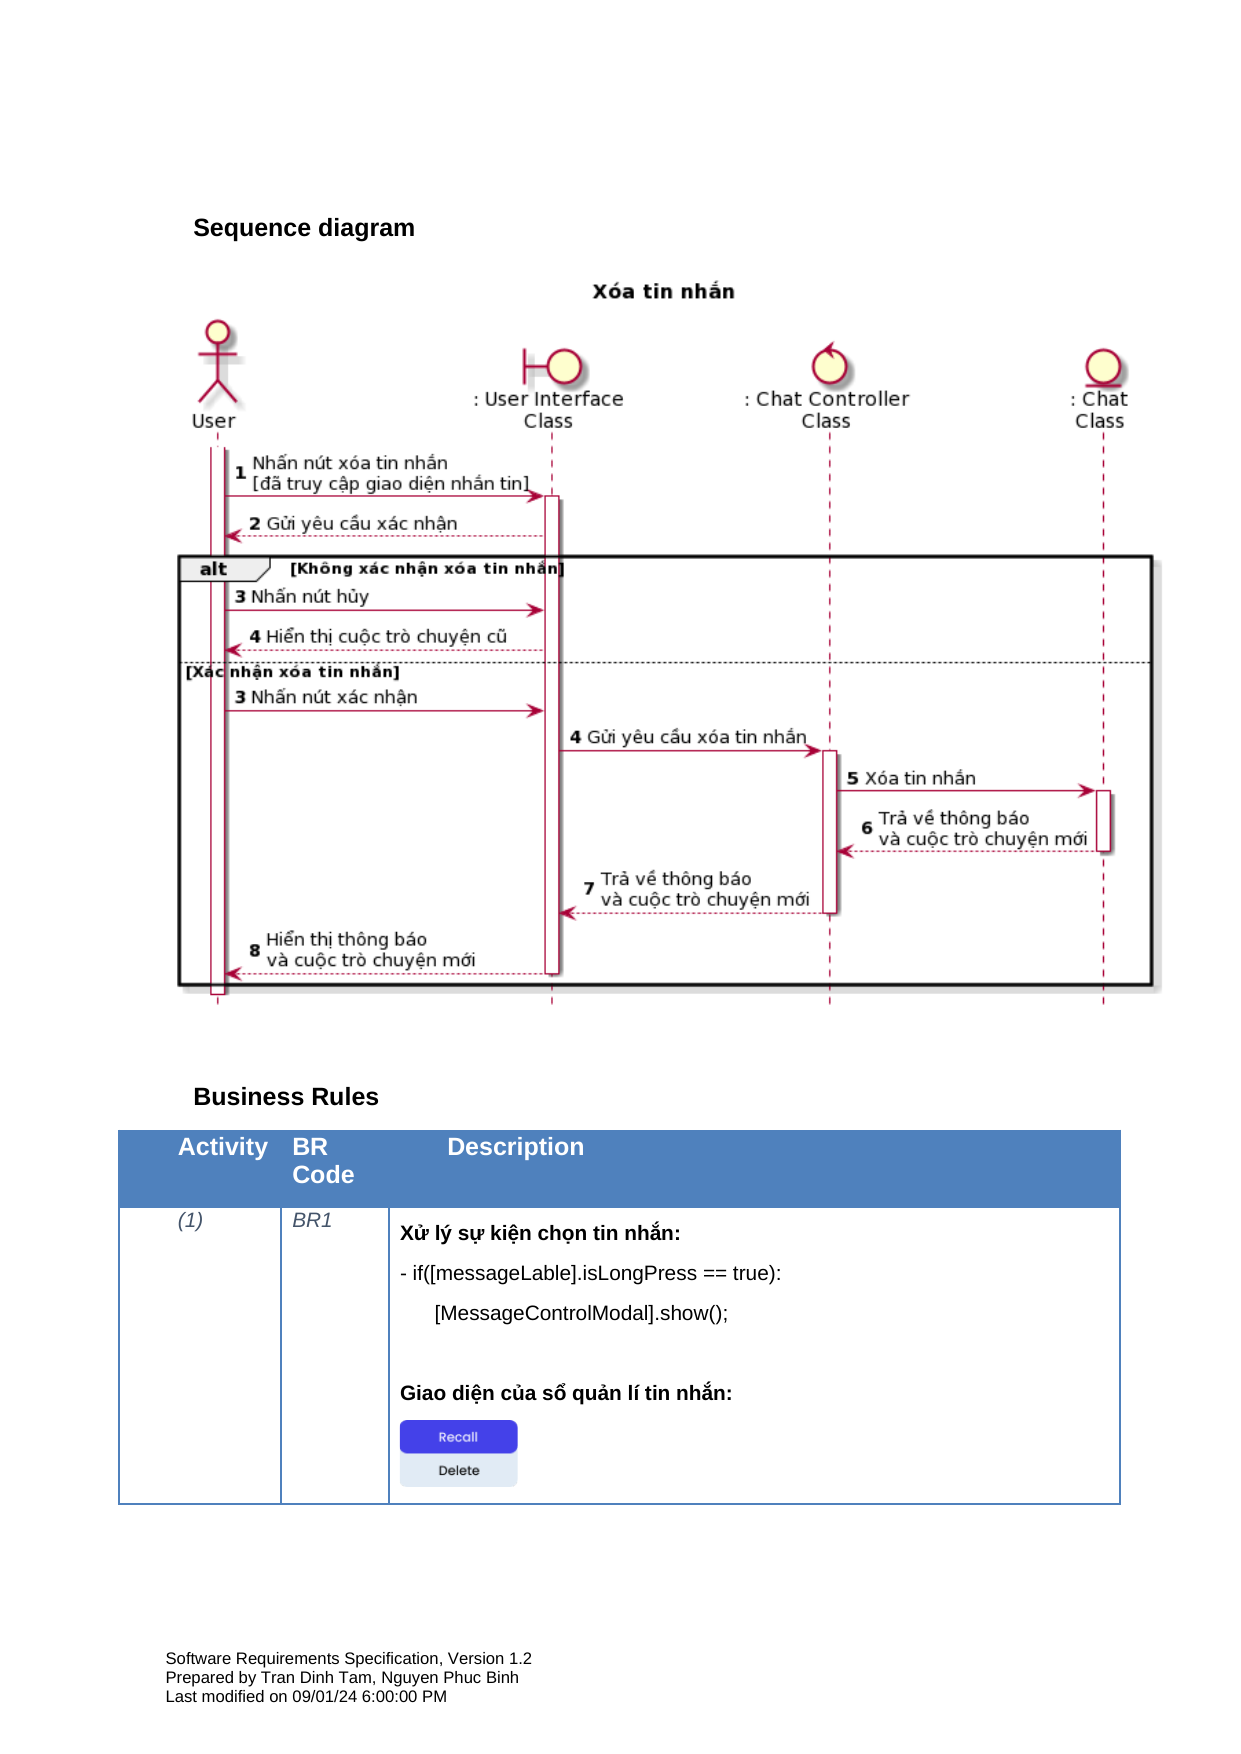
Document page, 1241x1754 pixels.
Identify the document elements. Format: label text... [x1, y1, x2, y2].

text Sequence diagram [118, 213, 1122, 242]
table_cell (1) [120, 1208, 280, 1503]
table_header Description [390, 1132, 1119, 1206]
picture [399, 1420, 518, 1487]
table_header Activity [120, 1132, 280, 1206]
table_cell BR1 [282, 1208, 388, 1503]
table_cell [390, 1208, 1119, 1503]
table_header BR Code [282, 1132, 388, 1206]
text Business Rules [118, 1082, 1122, 1111]
picture [165, 260, 1169, 1016]
